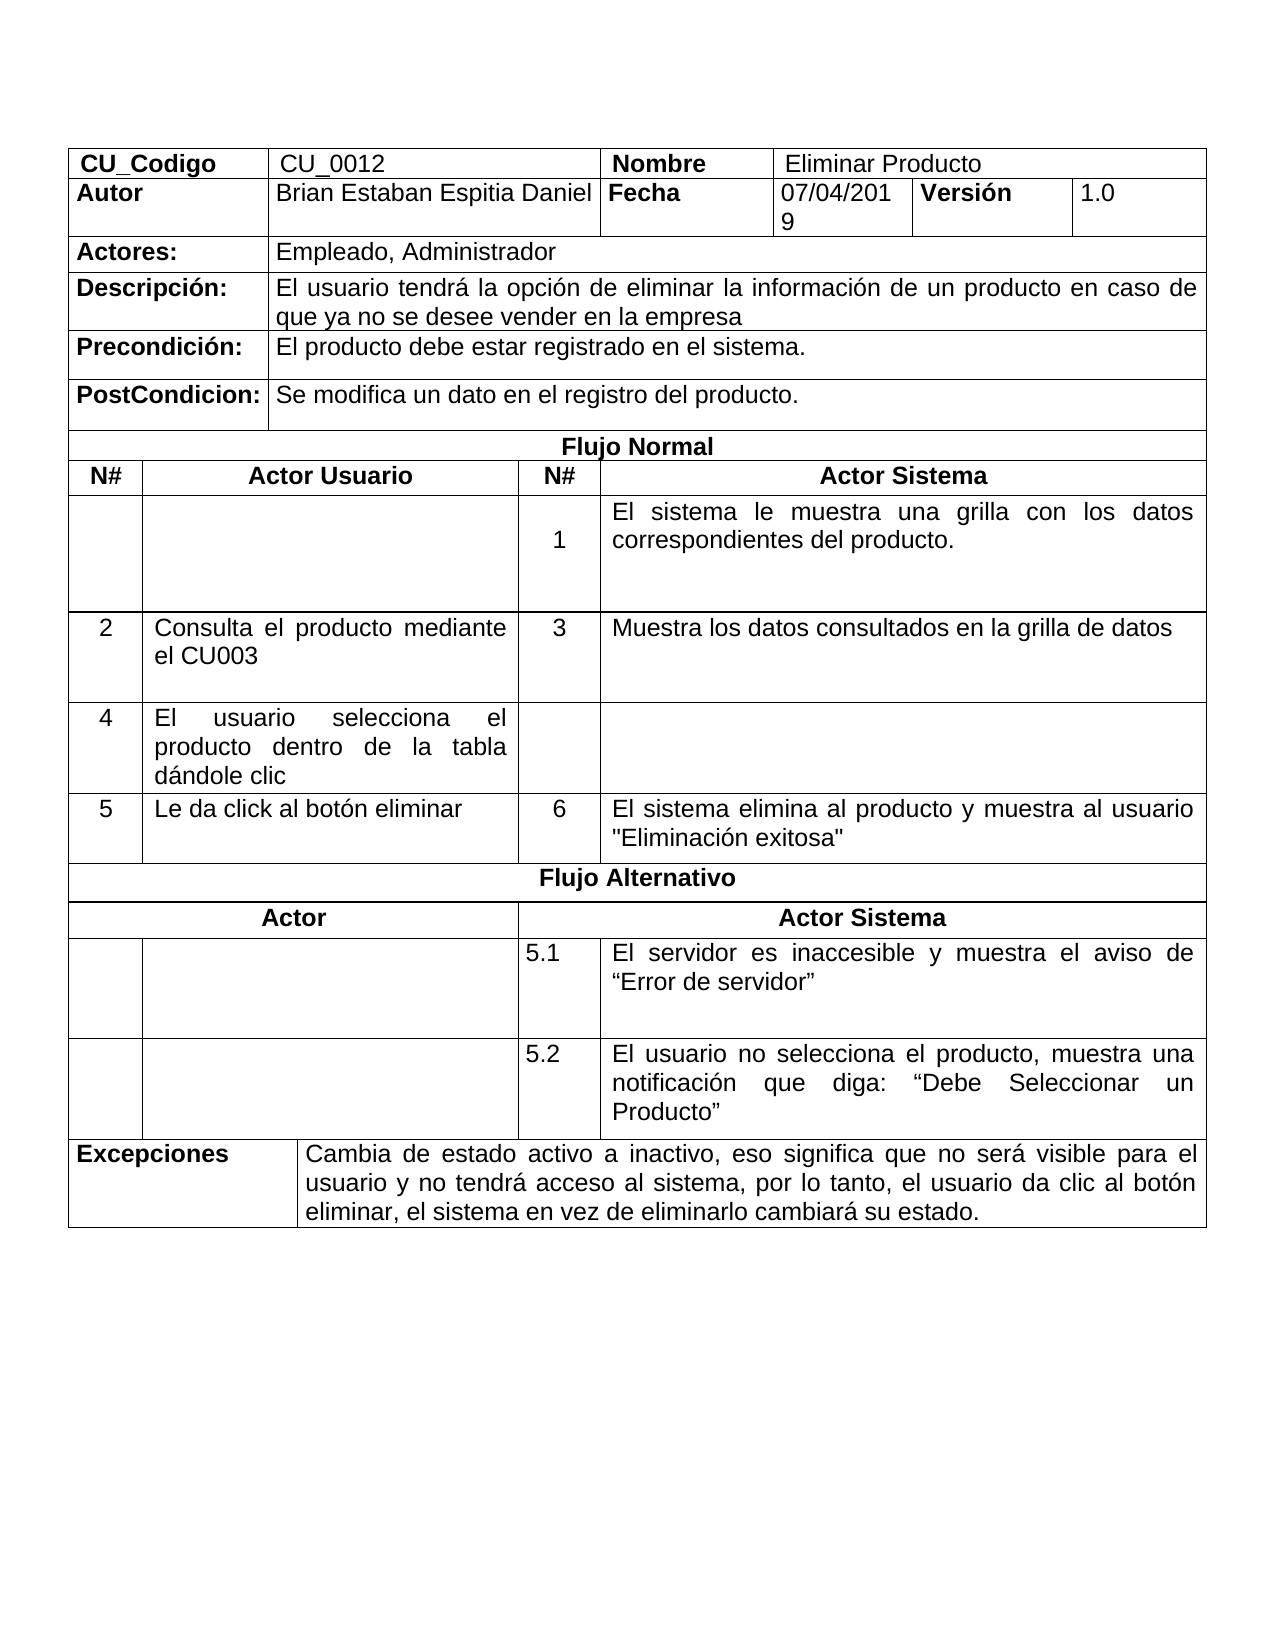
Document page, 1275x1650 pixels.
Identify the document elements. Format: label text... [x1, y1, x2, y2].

table_cell El usuario tendrá la opción de eliminar la información de un producto en caso de que ya no se desee vender en la empresa [269, 273, 1206, 330]
table_cell PostCondicion: [69, 380, 268, 430]
table_cell Versión [913, 179, 1072, 236]
table_cell Le da click al botón eliminar [143, 794, 518, 862]
table_cell 2 [69, 613, 142, 702]
table_cell 4 [69, 703, 142, 793]
table_cell El usuario selecciona el producto dentro de la tabla dándole clic [143, 703, 518, 793]
table_cell Consulta el producto mediante el CU003 [143, 613, 518, 702]
table_cell [143, 1039, 518, 1138]
table_header CU_Codigo [69, 149, 268, 177]
table_cell [143, 496, 518, 611]
table_cell Actor Sistema [519, 903, 1206, 937]
table_cell Cambia de estado activo a inactivo, eso significa que no será visible para el usuario y no tendrá acceso al sistema, por lo tanto, el usuario da clic al botón eliminar, el sistema en vez de eliminarlo cambiará su estado. [298, 1140, 1206, 1227]
table_header CU_0012 [269, 149, 600, 177]
table_header Nombre [601, 149, 773, 177]
table_cell [519, 703, 600, 793]
table_cell [143, 939, 518, 1038]
table_cell Actor [69, 903, 518, 937]
table_cell Actor Sistema [601, 461, 1206, 495]
table_cell Descripción: [69, 273, 268, 330]
table_cell El servidor es inaccesible y muestra el aviso de “Error de servidor” [601, 939, 1206, 1038]
table_cell Excepciones [69, 1140, 297, 1227]
table_cell Empleado, Administrador [269, 237, 1206, 272]
table_cell N# [69, 461, 142, 495]
table_cell Se modifica un dato en el registro del producto. [269, 380, 1206, 430]
table_cell 07/04/2019 [774, 179, 912, 236]
table_cell Actores: [69, 237, 268, 272]
table_cell 5 [69, 794, 142, 862]
table_cell N# [519, 461, 600, 495]
table_cell Flujo Alternativo [69, 864, 1206, 901]
table_cell Brian Estaban Espitia Daniel [269, 179, 600, 236]
table_cell Actor Usuario [143, 461, 518, 495]
table_cell Precondición: [69, 331, 268, 379]
table_cell 3 [519, 613, 600, 702]
table_cell El sistema elimina al producto y muestra al usuario "Eliminación exitosa" [601, 794, 1206, 862]
table_cell El producto debe estar registrado en el sistema. [269, 331, 1206, 379]
table_cell [69, 939, 142, 1038]
table_cell 1 [519, 496, 600, 611]
table_cell 5.1 [519, 939, 600, 1038]
table_cell [69, 496, 142, 611]
table_cell El sistema le muestra una grilla con los datos correspondientes del producto. [601, 496, 1206, 611]
table_header Eliminar Producto [774, 149, 1206, 177]
table_cell 6 [519, 794, 600, 862]
table_cell [69, 1039, 142, 1138]
table_cell Autor [69, 179, 268, 236]
table_cell 1.0 [1073, 179, 1206, 236]
table_cell [601, 703, 1206, 793]
table_cell El usuario no selecciona el producto, muestra una notificación que diga: “Debe Seleccionar un Producto” [601, 1039, 1206, 1138]
table_cell Fecha [601, 179, 773, 236]
table_cell 5.2 [519, 1039, 600, 1138]
table_cell Muestra los datos consultados en la grilla de datos [601, 613, 1206, 702]
table_cell Flujo Normal [69, 431, 1206, 460]
